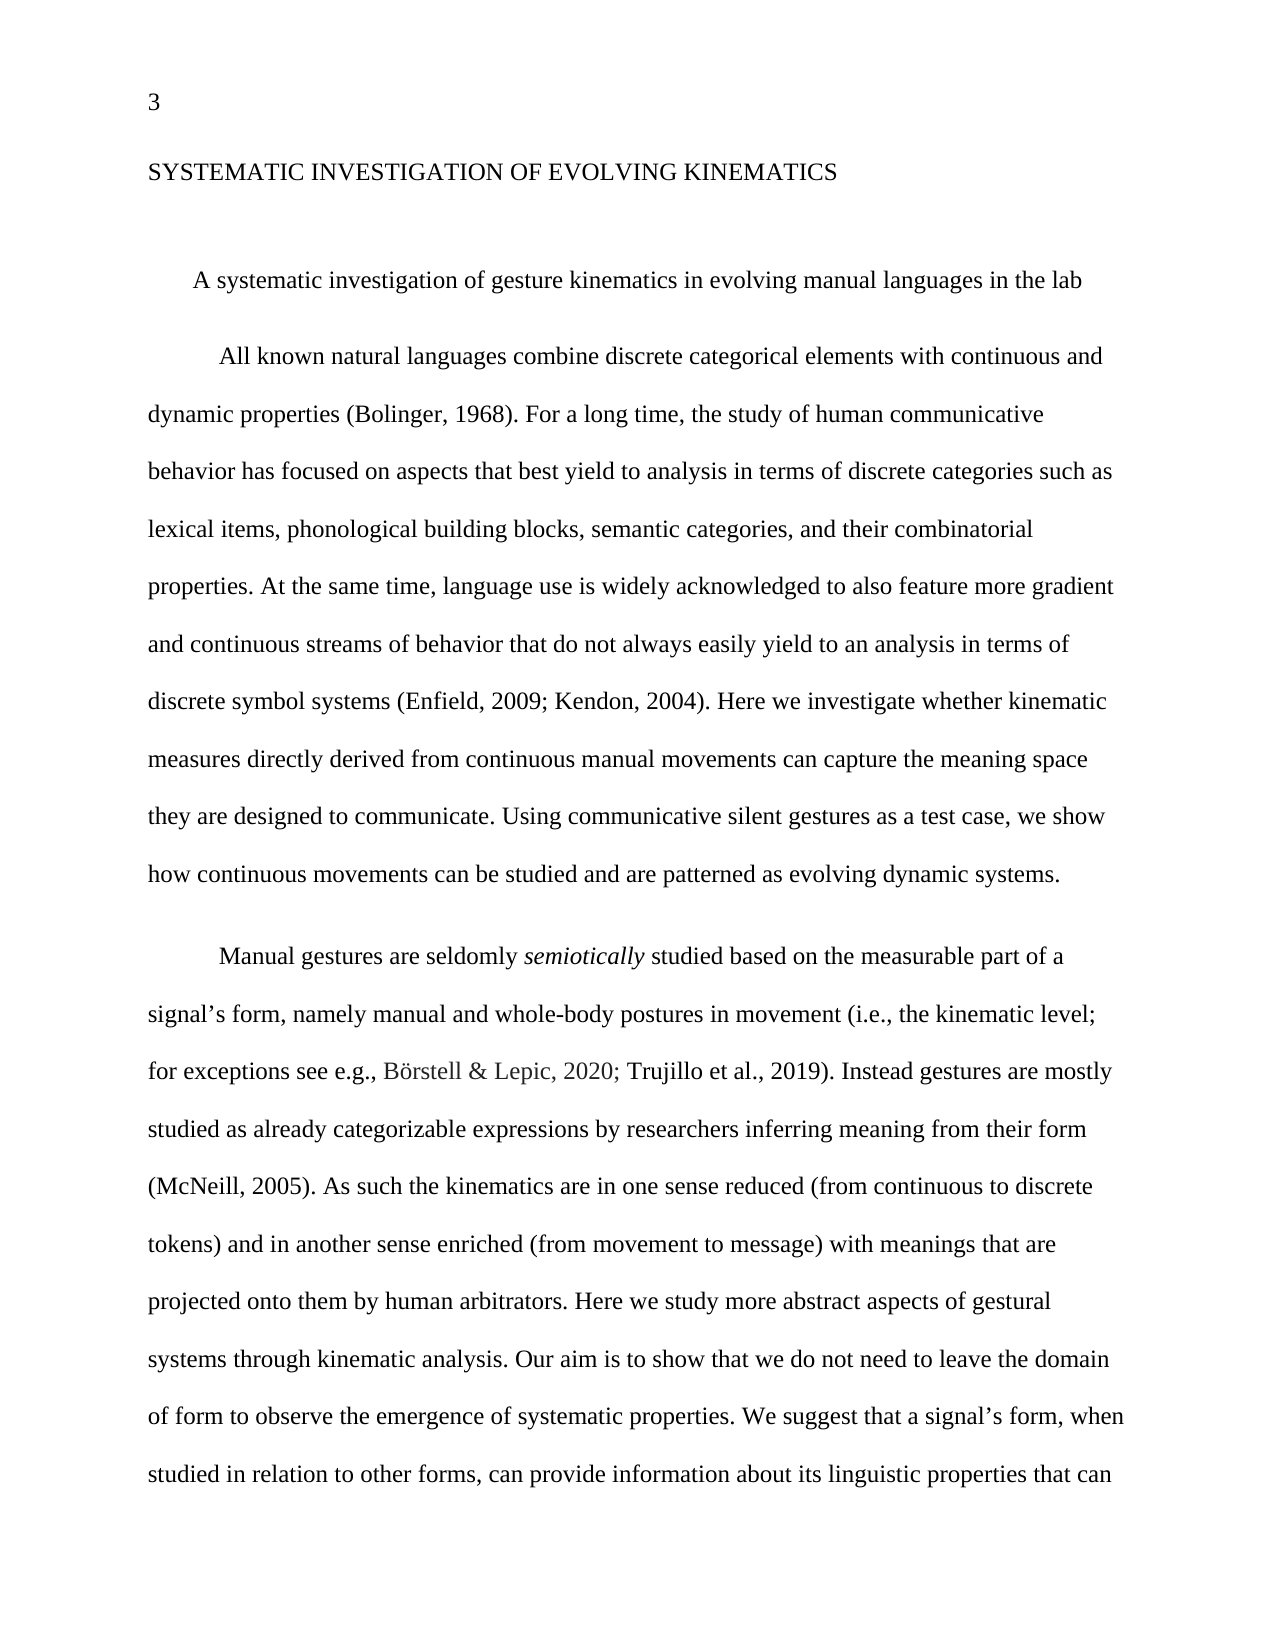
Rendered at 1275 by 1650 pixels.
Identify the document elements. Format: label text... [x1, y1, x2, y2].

text All known natural languages combine discrete categorical elements with continuous and dynamic properties (Bolinger, 1968). For a long time, the study of human communicative behavior has focused on aspects that best yield to analysis in terms of discrete categories such as lexical items, phonological building blocks, semantic categories, and their combinatorial properties. At the same time, language use is widely acknowledged to also feature more gradient and continuous streams of behavior that do not always easily yield to an analysis in terms of discrete symbol systems (Enfield, 2009; Kendon, 2004). Here we investigate whether kinematic measures directly derived from continuous manual movements can capture the meaning space they are designed to communicate. Using communicative silent gestures as a test case, we show how continuous movements can be studied and are patterned as evolving dynamic systems. [148, 341, 1127, 887]
text A systematic investigation of gesture kinematics in evolving manual languages in the lab [148, 265, 1127, 294]
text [148, 941, 1127, 1487]
